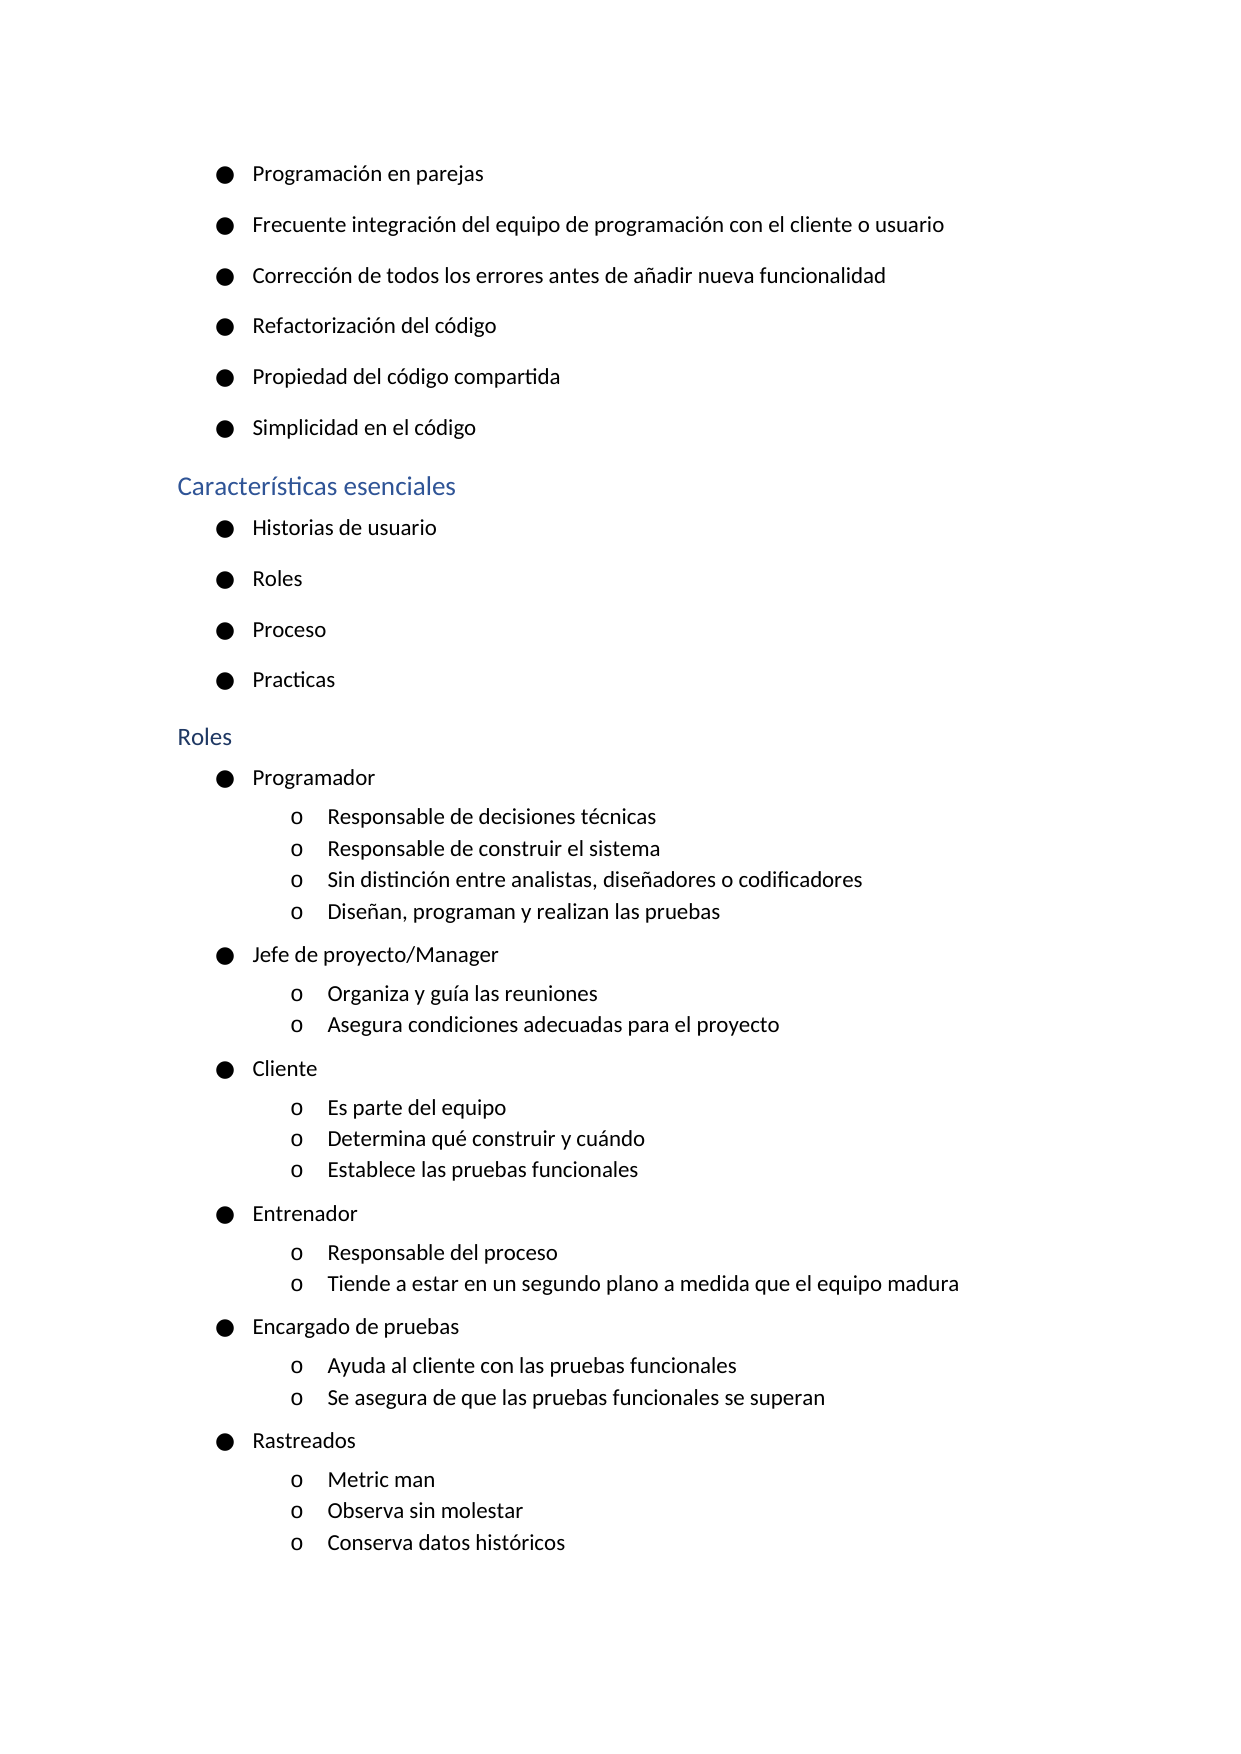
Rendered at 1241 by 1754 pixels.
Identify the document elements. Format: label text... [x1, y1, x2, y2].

list Observa sin molestar [290, 1497, 1063, 1526]
subtitle Roles [177, 721, 1063, 752]
list Corrección de todos los errores antes de añadir nueva funcionalidad [215, 249, 1063, 296]
list Proceso [215, 603, 1063, 650]
list Programador [215, 752, 1063, 799]
list Frecuente integración del equipo de programación con el cliente o usuario [215, 198, 1063, 245]
list Responsable del proceso [290, 1238, 1063, 1267]
list Responsable de decisiones técnicas [290, 802, 1063, 832]
list Responsable de construir el sistema [290, 834, 1063, 863]
list Refactorización del código [215, 300, 1063, 347]
list Historias de usuario [215, 502, 1063, 549]
subtitle Características esenciales [177, 469, 1063, 502]
list Practicas [215, 654, 1063, 701]
list Ayuda al cliente con las pruebas funcionales [290, 1351, 1063, 1381]
list Tiende a estar en un segundo plano a medida que el equipo madura [290, 1269, 1063, 1298]
list Rastreados [215, 1414, 1063, 1461]
list Programación en parejas [215, 148, 1063, 194]
list Jefe de proyecto/Manager [215, 928, 1063, 975]
list Roles [215, 552, 1063, 599]
list Determina qué construir y cuándo [290, 1124, 1063, 1153]
list Conserva datos históricos [290, 1528, 1063, 1557]
list Sin distinción entre analistas, diseñadores o codificadores [290, 865, 1063, 894]
list Organiza y guía las reuniones [290, 979, 1063, 1008]
list Metric man [290, 1465, 1063, 1494]
list Simplicidad en el código [215, 401, 1063, 448]
list Entrenador [215, 1187, 1063, 1234]
list Es parte del equipo [290, 1093, 1063, 1122]
list Diseñan, programan y realizan las pruebas [290, 897, 1063, 926]
list Se asegura de que las pruebas funcionales se superan [290, 1383, 1063, 1412]
list Propiedad del código compartida [215, 351, 1063, 397]
list Establece las pruebas funcionales [290, 1156, 1063, 1185]
list Cliente [215, 1042, 1063, 1089]
list Encargado de pruebas [215, 1301, 1063, 1348]
list Asegura condiciones adecuadas para el proyecto [290, 1011, 1063, 1040]
